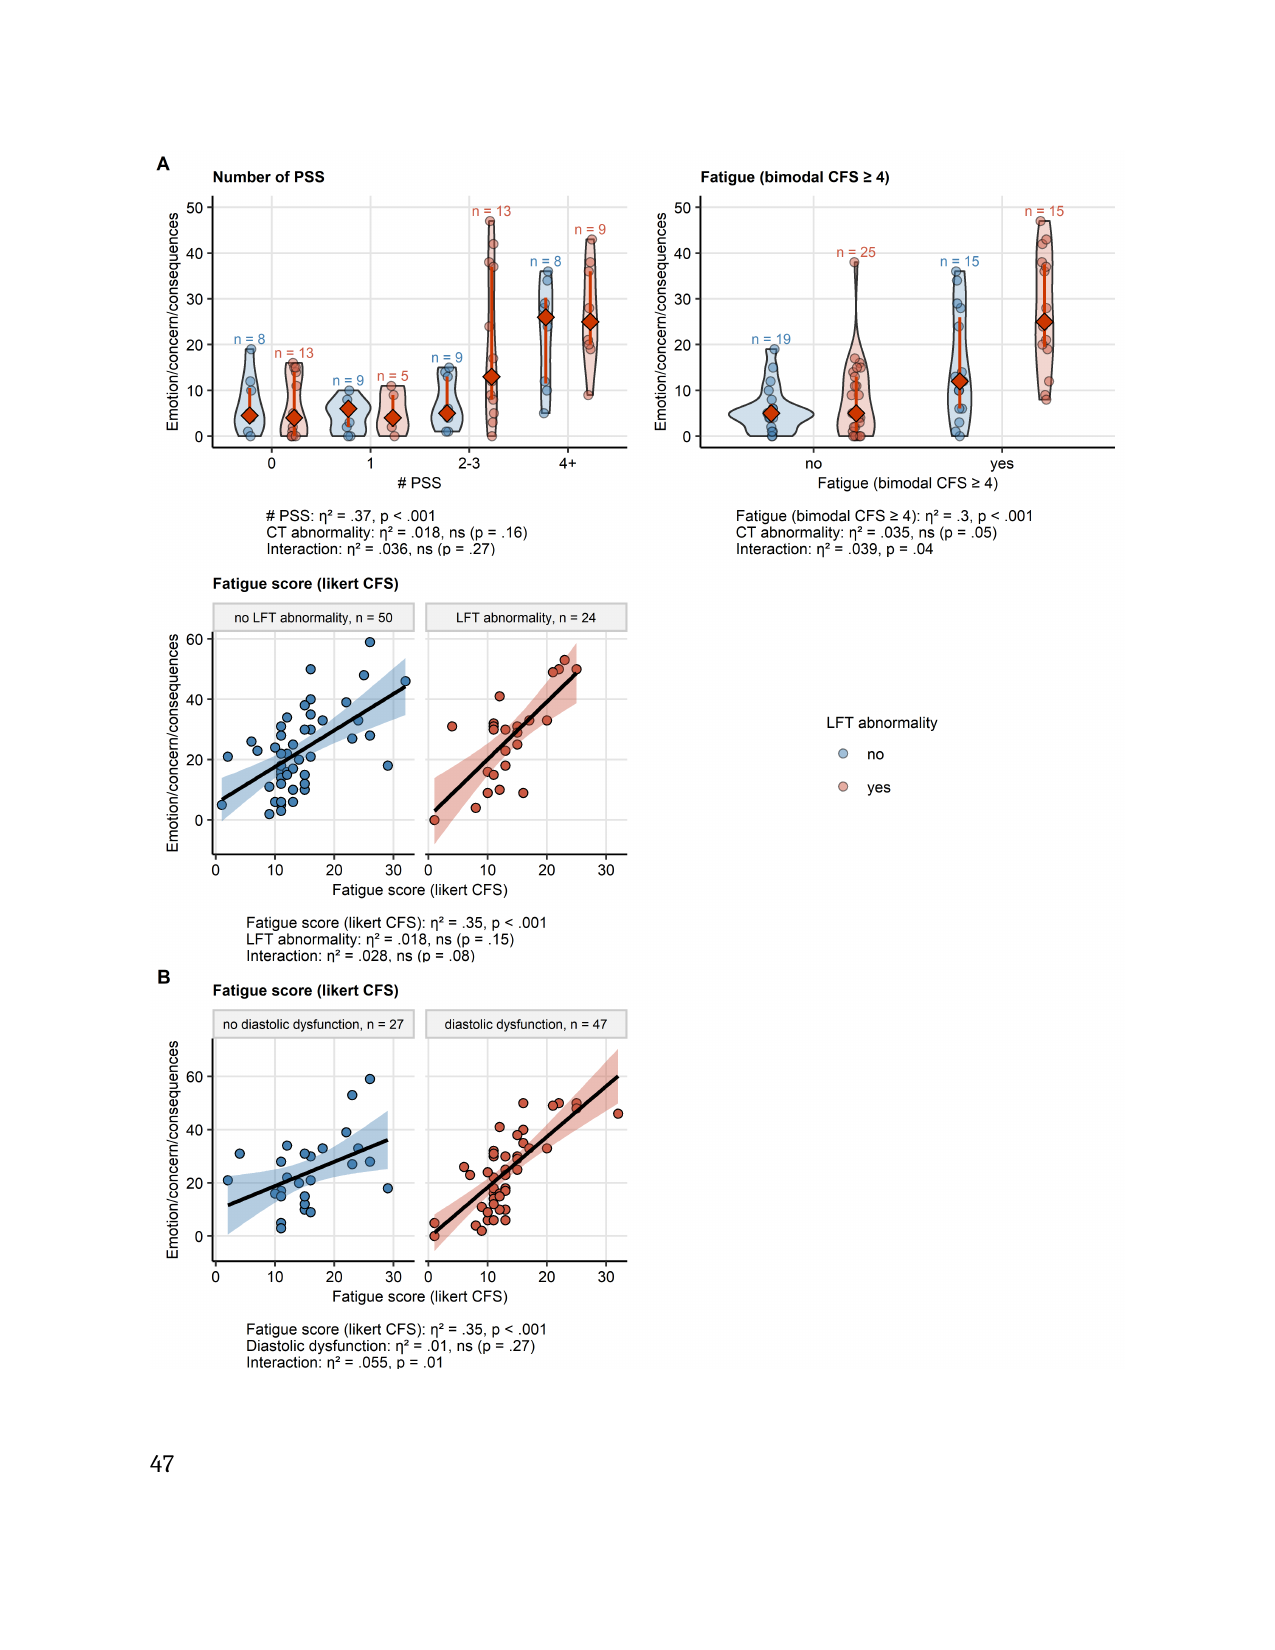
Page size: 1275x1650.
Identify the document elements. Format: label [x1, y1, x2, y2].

picture [150, 150, 1125, 1369]
